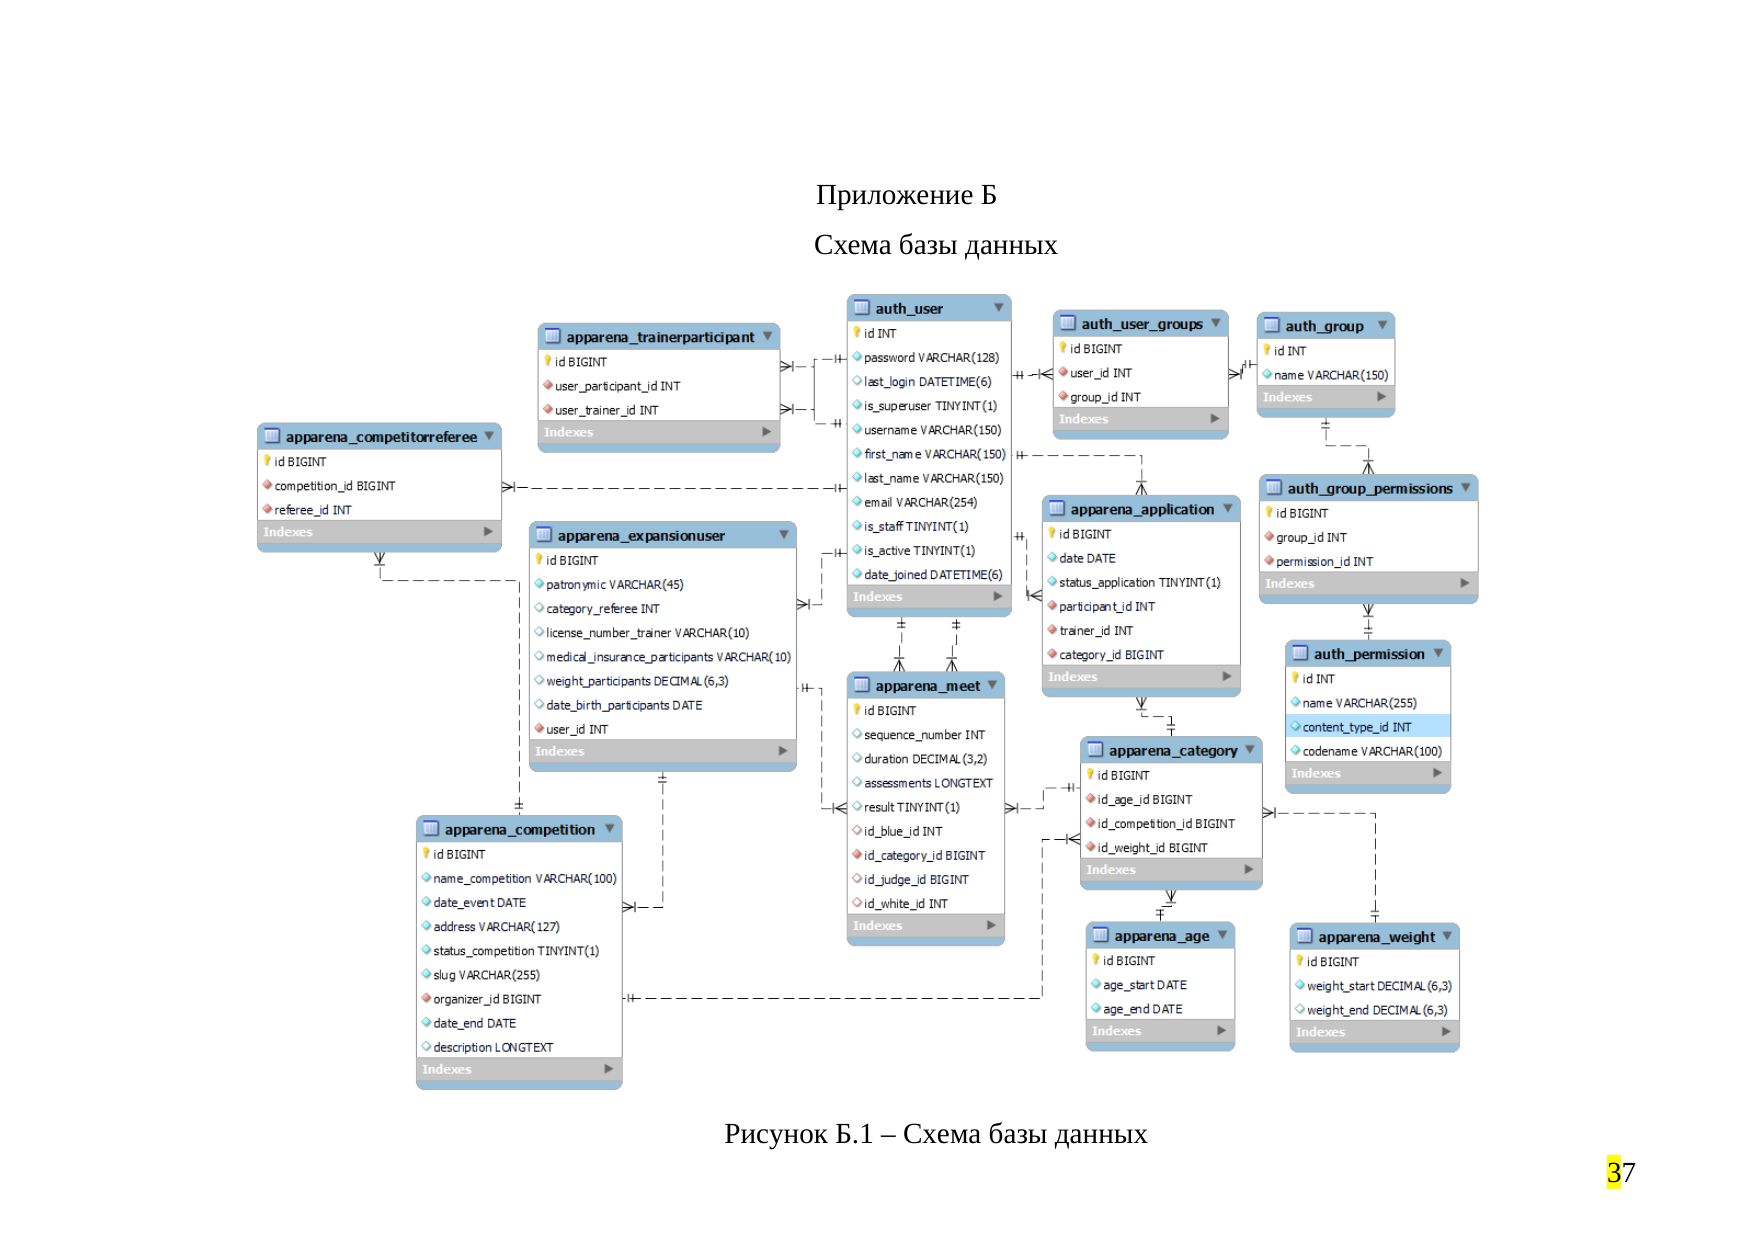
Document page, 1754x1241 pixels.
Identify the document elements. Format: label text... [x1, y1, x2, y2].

text Рисунок Б.1 – Схема базы данных [177, 1116, 1636, 1149]
picture [236, 294, 1479, 1111]
subtitle Схема базы данных [177, 227, 1636, 261]
